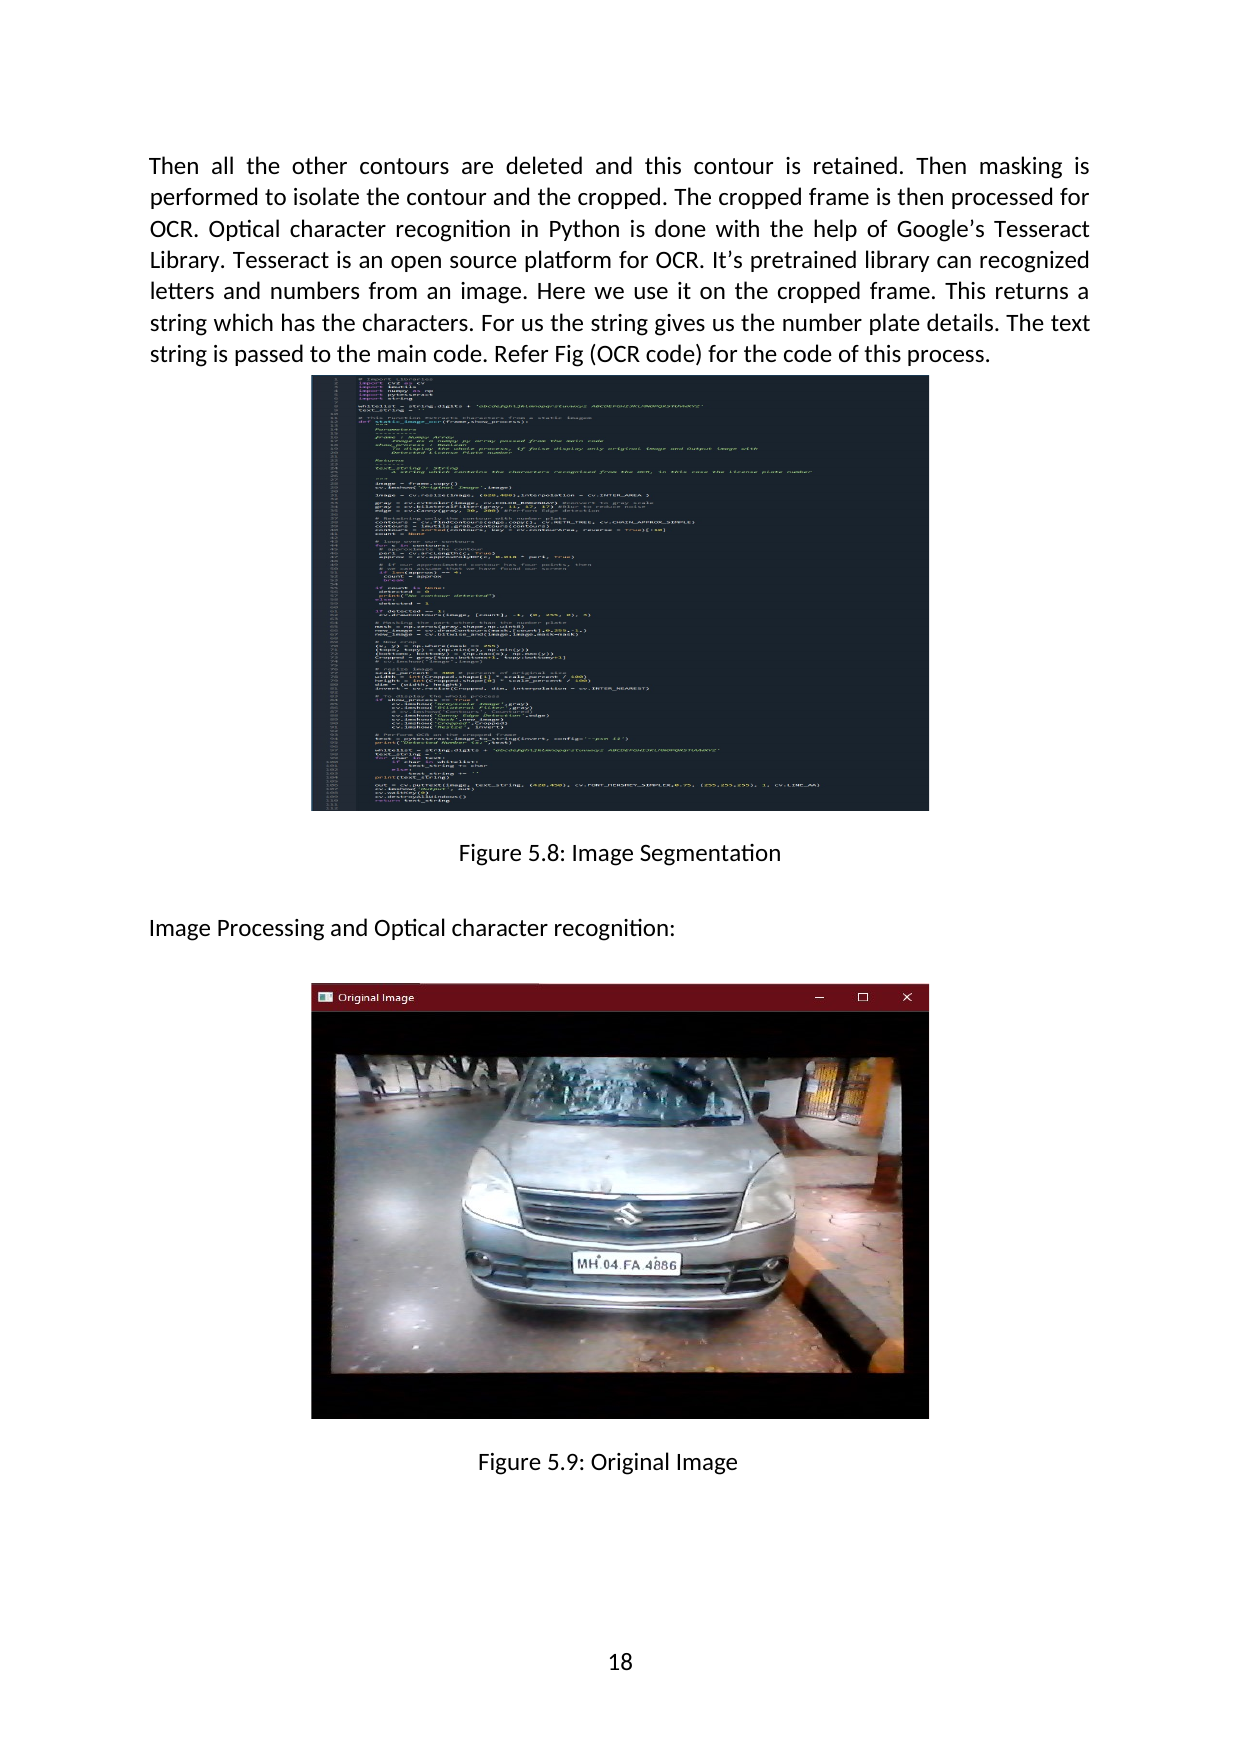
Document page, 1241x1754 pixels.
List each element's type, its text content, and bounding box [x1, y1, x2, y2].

text Then all the other contours are deleted and this contour is retained. Then masking is performed to isolate the contour and the cropped. The cropped frame is then processed for OCR. Optical character recognition in Python is done with the help of Google’s Tesseract Library. Tesseract is an open source platform for OCR. It’s pretrained library can recognized letters and numbers from an image. Here we use it on the cropped frame. This returns a string which has the characters. For us the string gives us the number plate details. The text string is passed to the main code. Refer Fig (OCR code) for the code of this process. [148, 150, 1092, 369]
text Figure 5.9: Original Image [478, 1446, 1092, 1476]
text Figure 5.8: Image Segmentation [150, 838, 1090, 868]
text Image Processing and Optical character recognition: [148, 912, 1092, 943]
picture [311, 983, 930, 1419]
picture [311, 375, 930, 811]
